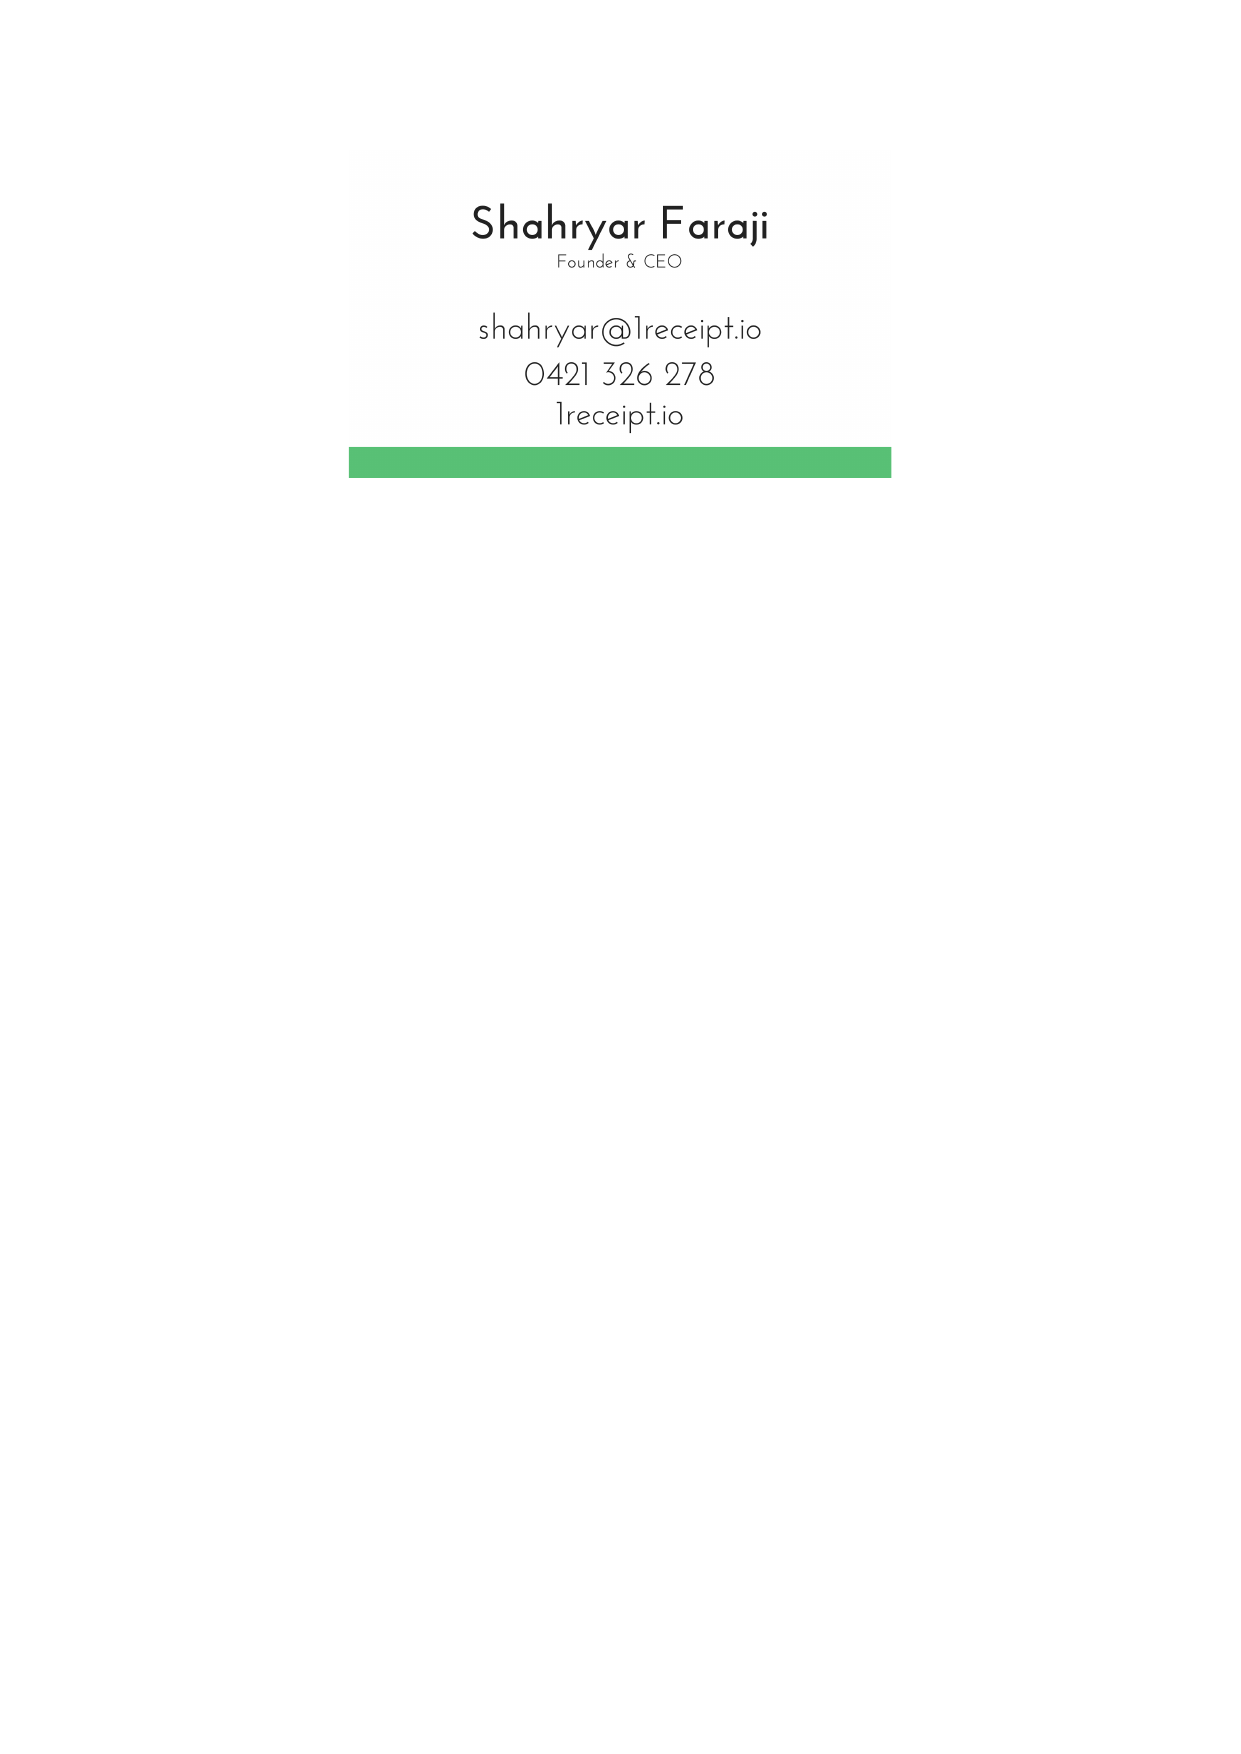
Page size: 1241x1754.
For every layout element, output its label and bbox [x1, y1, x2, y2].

picture [348, 150, 892, 478]
